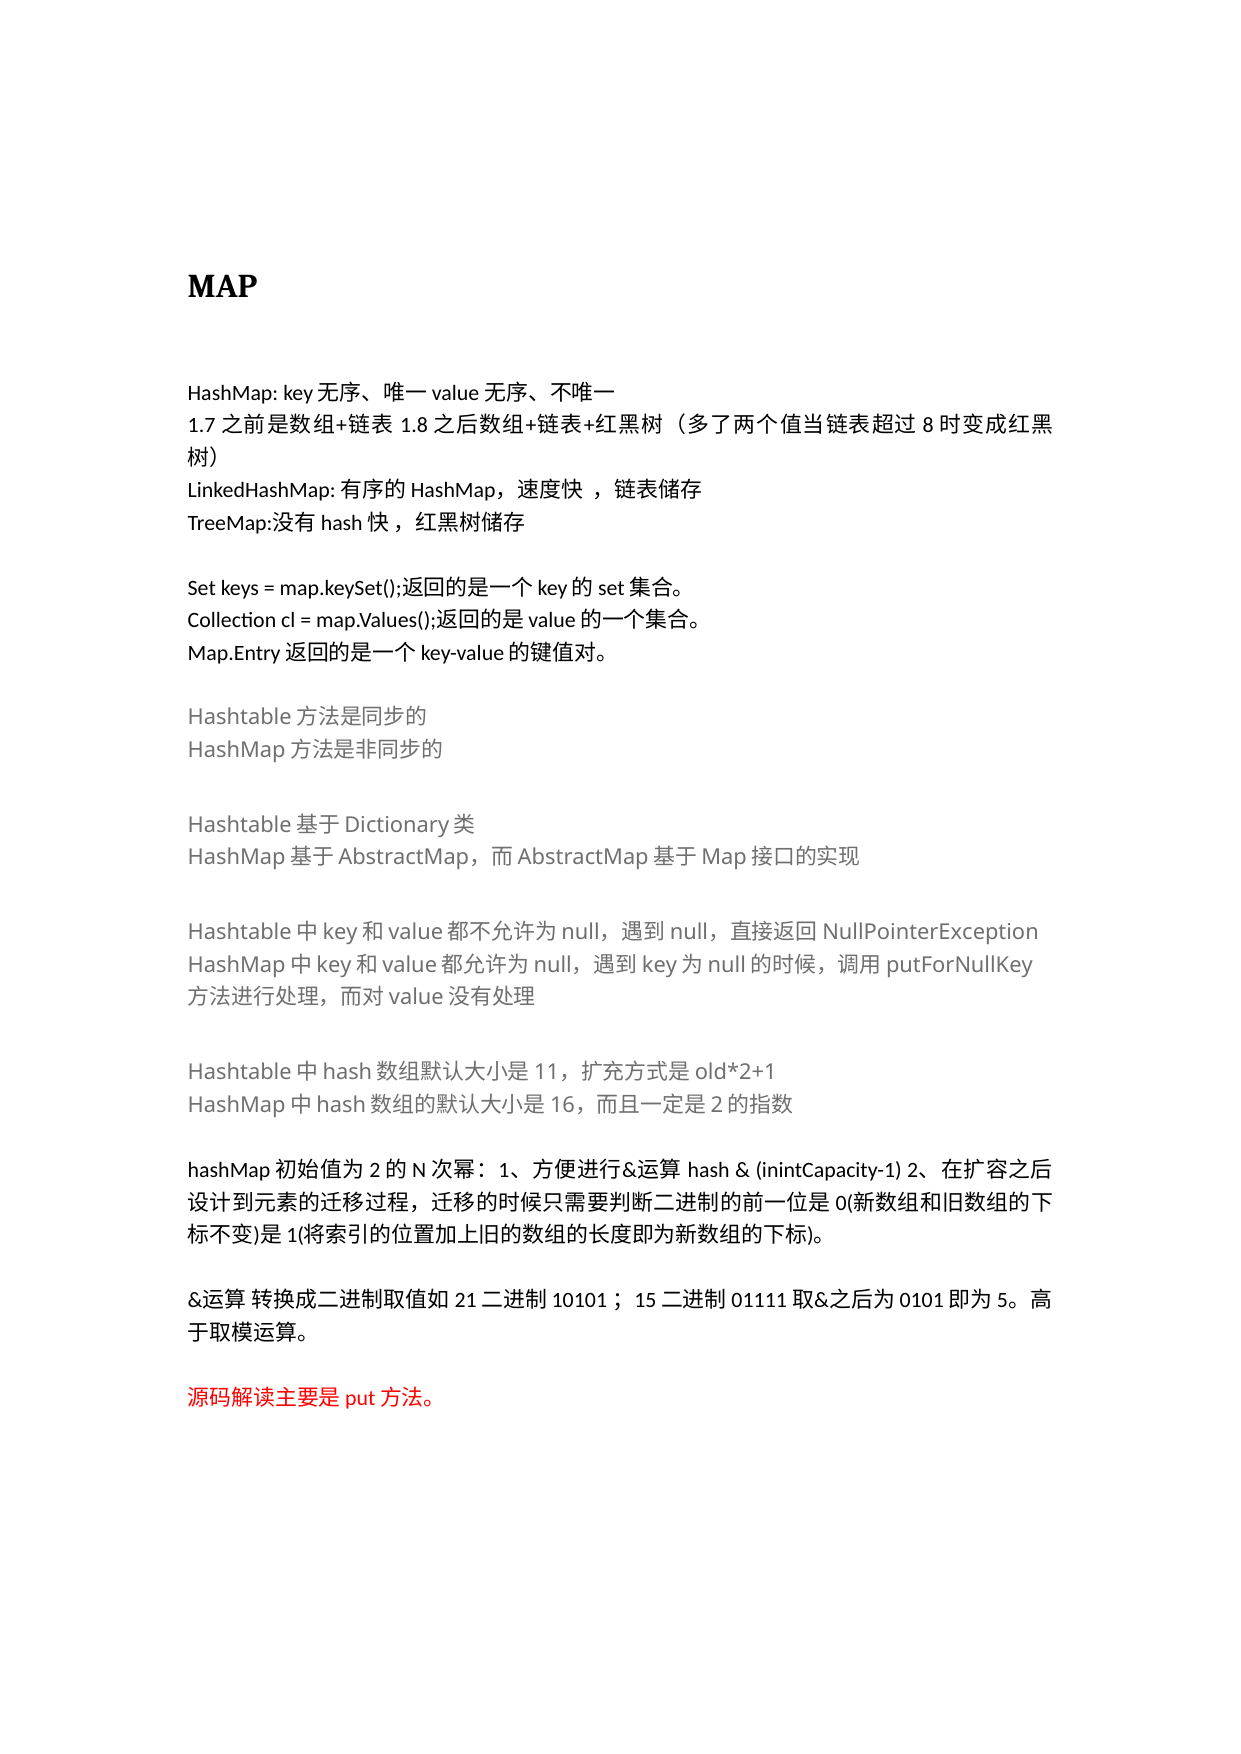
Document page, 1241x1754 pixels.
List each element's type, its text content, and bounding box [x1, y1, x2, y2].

text Set keys = map.keySet();返回的是一个key的set集合。 [187, 569, 1053, 602]
text hashMap初始值为2的N次幂：1、方便进行&运算 hash & (inintCapacity-1) 2、在扩容之后设计到元素的迁移过程，迁移的时候只需要判断二进制的前一位是0(新数组和旧数组的下标不变)是1(将索引的位置加上旧的数组的长度即为新数组的下标)。 [187, 1152, 1053, 1249]
text Hashtable中hash数组默认大小是11，扩充方式是old*2+1 HashMap中hash数组的默认大小是16，而且一定是2的指数 [187, 1054, 1053, 1119]
text LinkedHashMap: 有序的HashMap，速度快 ，链表储存 [187, 472, 1053, 504]
text HashMap: key无序、唯一 value 无序、不唯一 [187, 374, 1053, 407]
text Hashtable基于Dictionary类 HashMap基于AbstractMap，而AbstractMap基于Map接口的实现 [187, 807, 1053, 872]
text TreeMap:没有hash快 ，红黑树储存 [187, 504, 1053, 537]
text 1.7之前是数组+链表 1.8之后数组+链表+红黑树（多了两个值当链表超过8时变成红黑树） [187, 407, 1053, 472]
text Hashtable方法是同步的 HashMap方法是非同步的 [187, 699, 1053, 764]
text Collection cl = map.Values();返回的是value的一个集合。 [187, 602, 1053, 634]
text Hashtable中key和value都不允许为null，遇到null，直接返回 NullPointerException HashMap中key和value都允许为null，遇到key为null的时候，调用putForNullKey方法进行处理，而对value没有处理 [187, 914, 1053, 1012]
text 源码解读主要是put方法。 [187, 1379, 1053, 1412]
subtitle MAP [187, 254, 1053, 319]
text &运算 转换成二进制取值如21二进制10101 ；15二进制01111 取&之后为0101即为5。高于取模运算。 [187, 1282, 1053, 1347]
text Map.Entry返回的是一个key-value的键值对。 [187, 634, 1053, 667]
